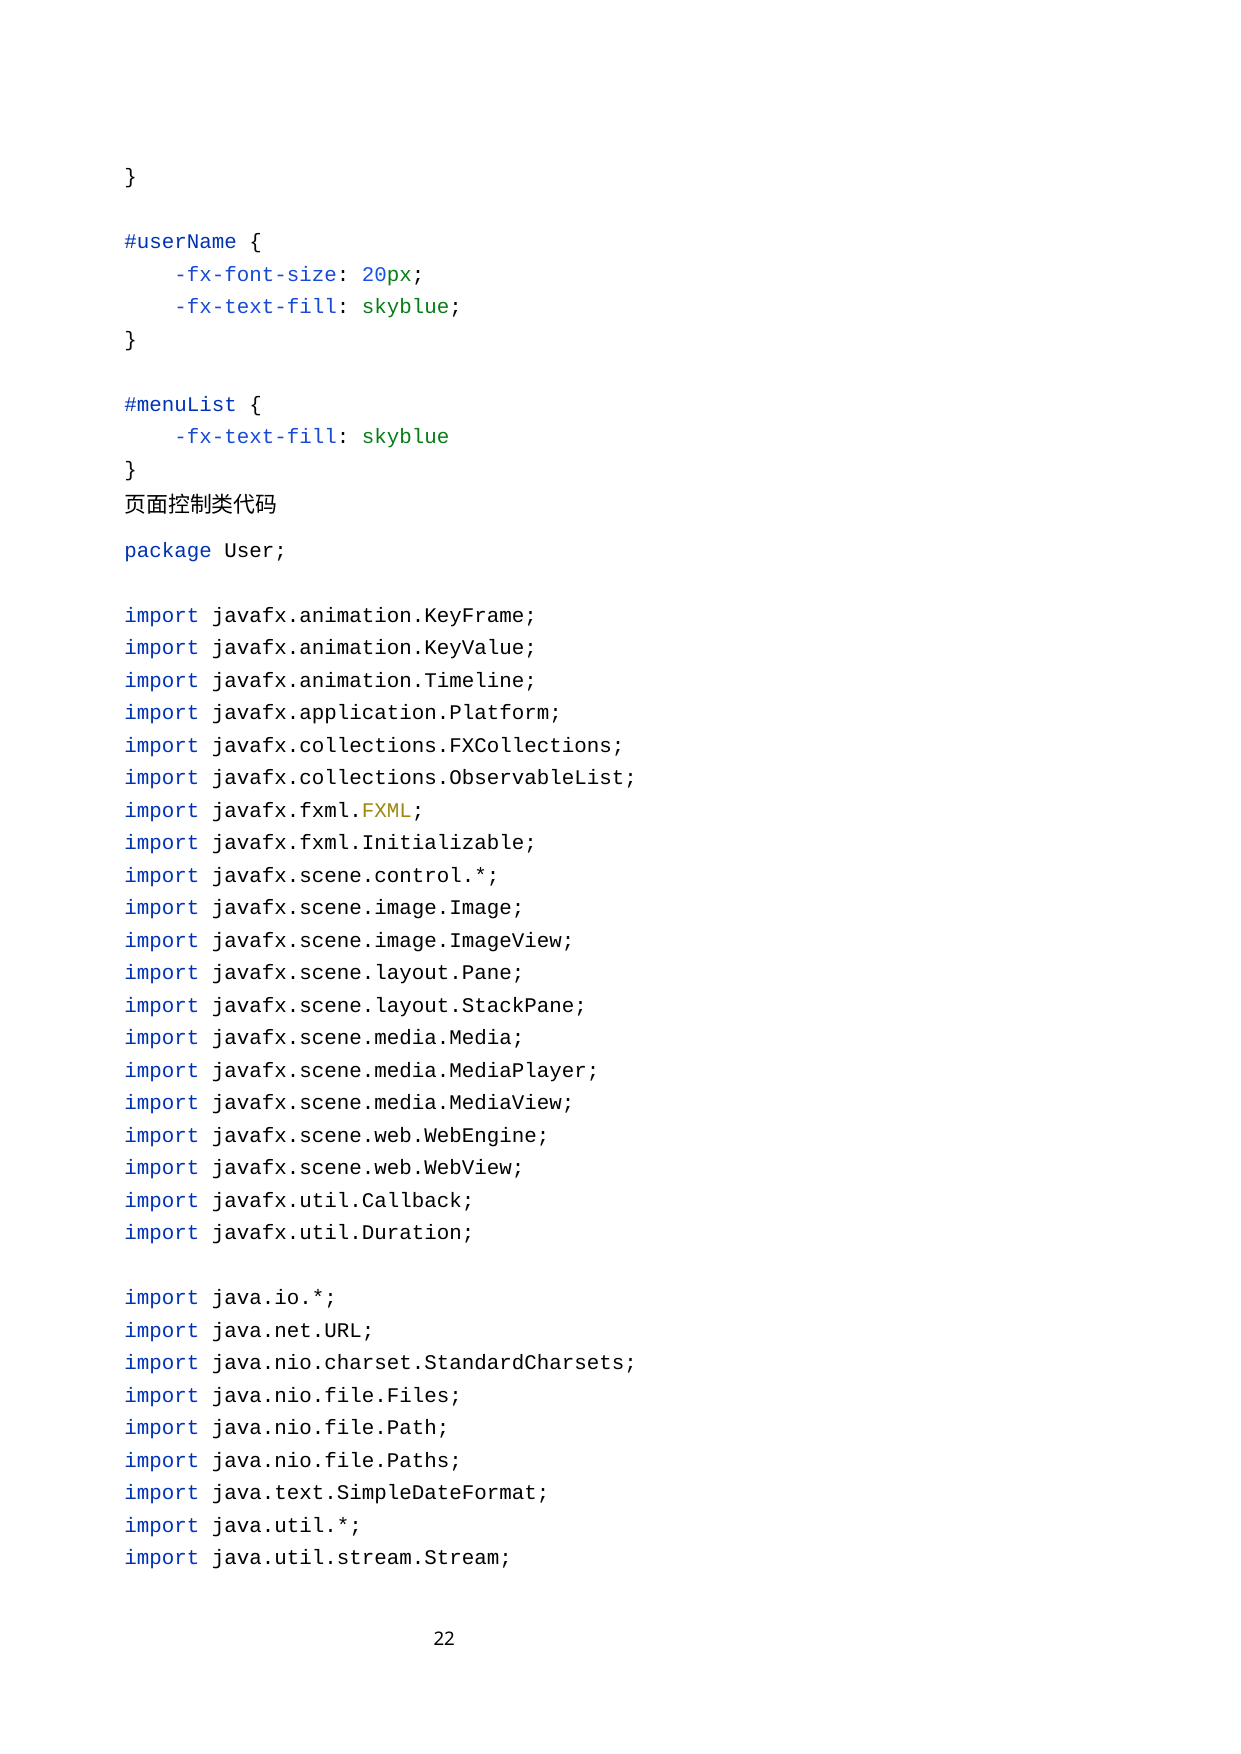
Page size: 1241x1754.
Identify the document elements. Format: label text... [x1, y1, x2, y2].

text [124, 535, 1043, 1575]
text 页面控制类代码 [124, 487, 1043, 519]
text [124, 162, 1043, 487]
